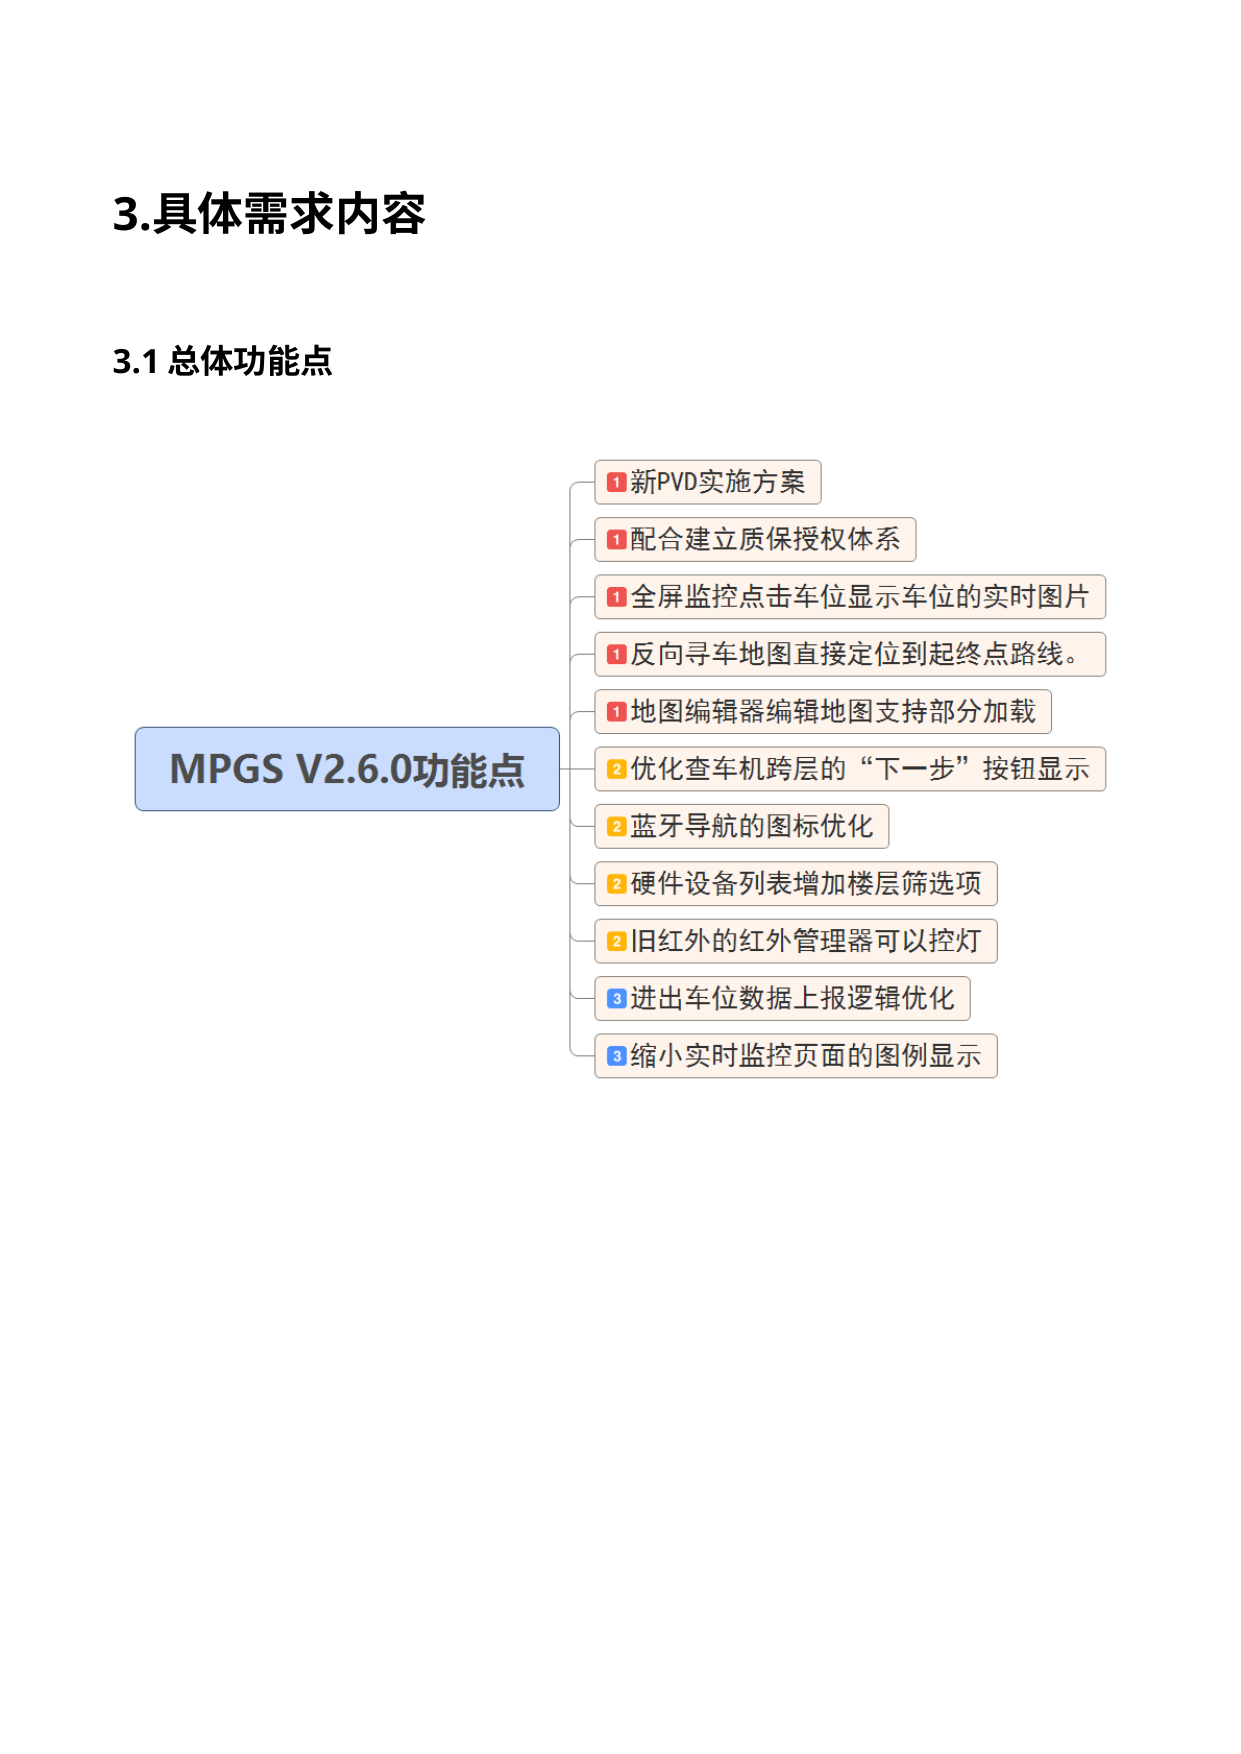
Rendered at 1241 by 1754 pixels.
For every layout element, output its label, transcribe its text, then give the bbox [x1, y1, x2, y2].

subtitle 3.具体需求内容 [112, 162, 1128, 259]
picture [118, 443, 1123, 1095]
subtitle 3.1总体功能点 [112, 327, 1128, 392]
